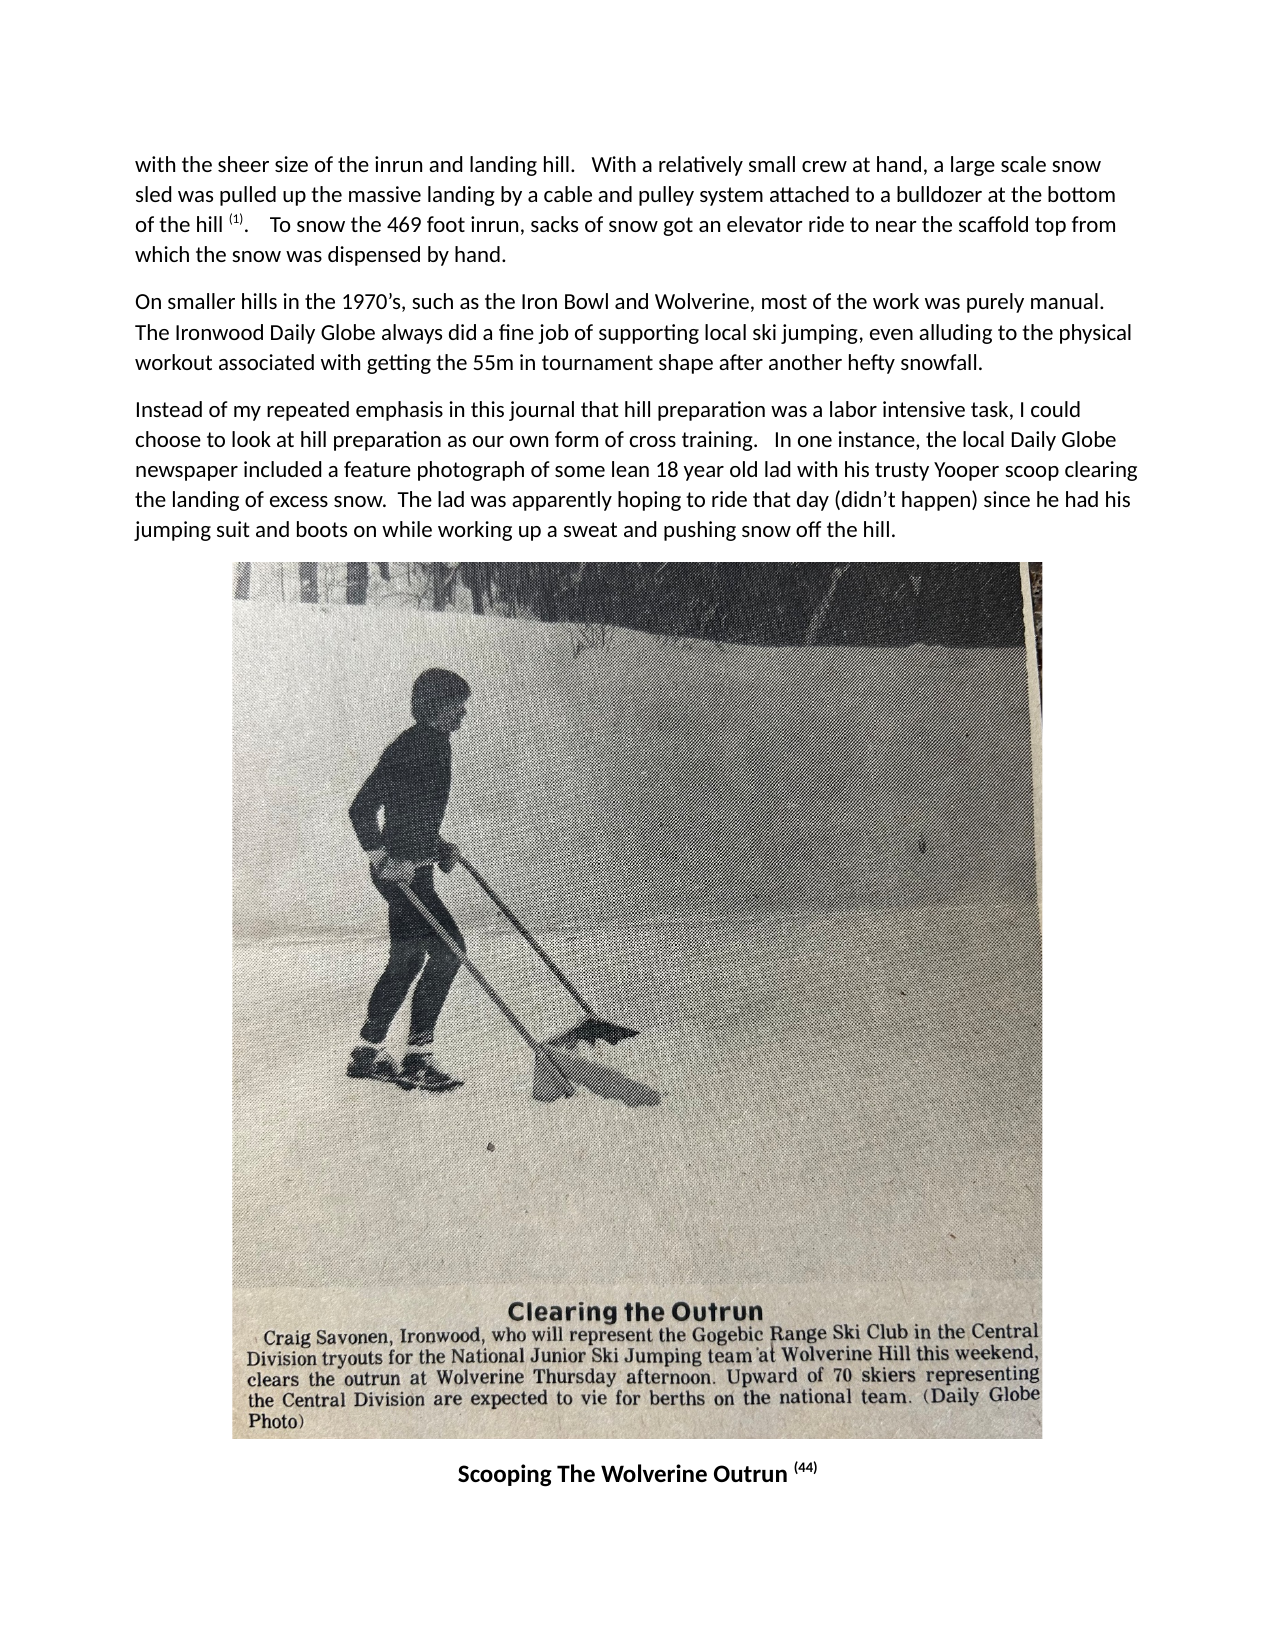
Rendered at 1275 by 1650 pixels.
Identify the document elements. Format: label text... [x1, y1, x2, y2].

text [135, 150, 1140, 269]
text Scooping The Wolverine Outrun (44) [135, 1458, 1140, 1488]
text On smaller hills in the 1970’s, such as the Iron Bowl and Wolverine, most of the work was purely manual. The Ironwood Daily Globe always did a fine job of supporting local ski jumping, even alluding to the physical workout associated with getting the 55m in tournament shape after another hefty snowfall. [135, 287, 1140, 376]
picture [232, 562, 1043, 1439]
text Instead of my repeated emphasis in this journal that hill preparation was a labor intensive task, I could choose to look at hill preparation as our own form of cross training. In one instance, the local Daily Globe newspaper included a feature photograph of some lean 18 year old lad with his trusty Yooper scoop clearing the landing of excess snow. The lad was apparently hoping to ride that day (didn’t happen) since he had his jumping suit and boots on while working up a sweat and pushing snow off the hill. [135, 395, 1140, 544]
